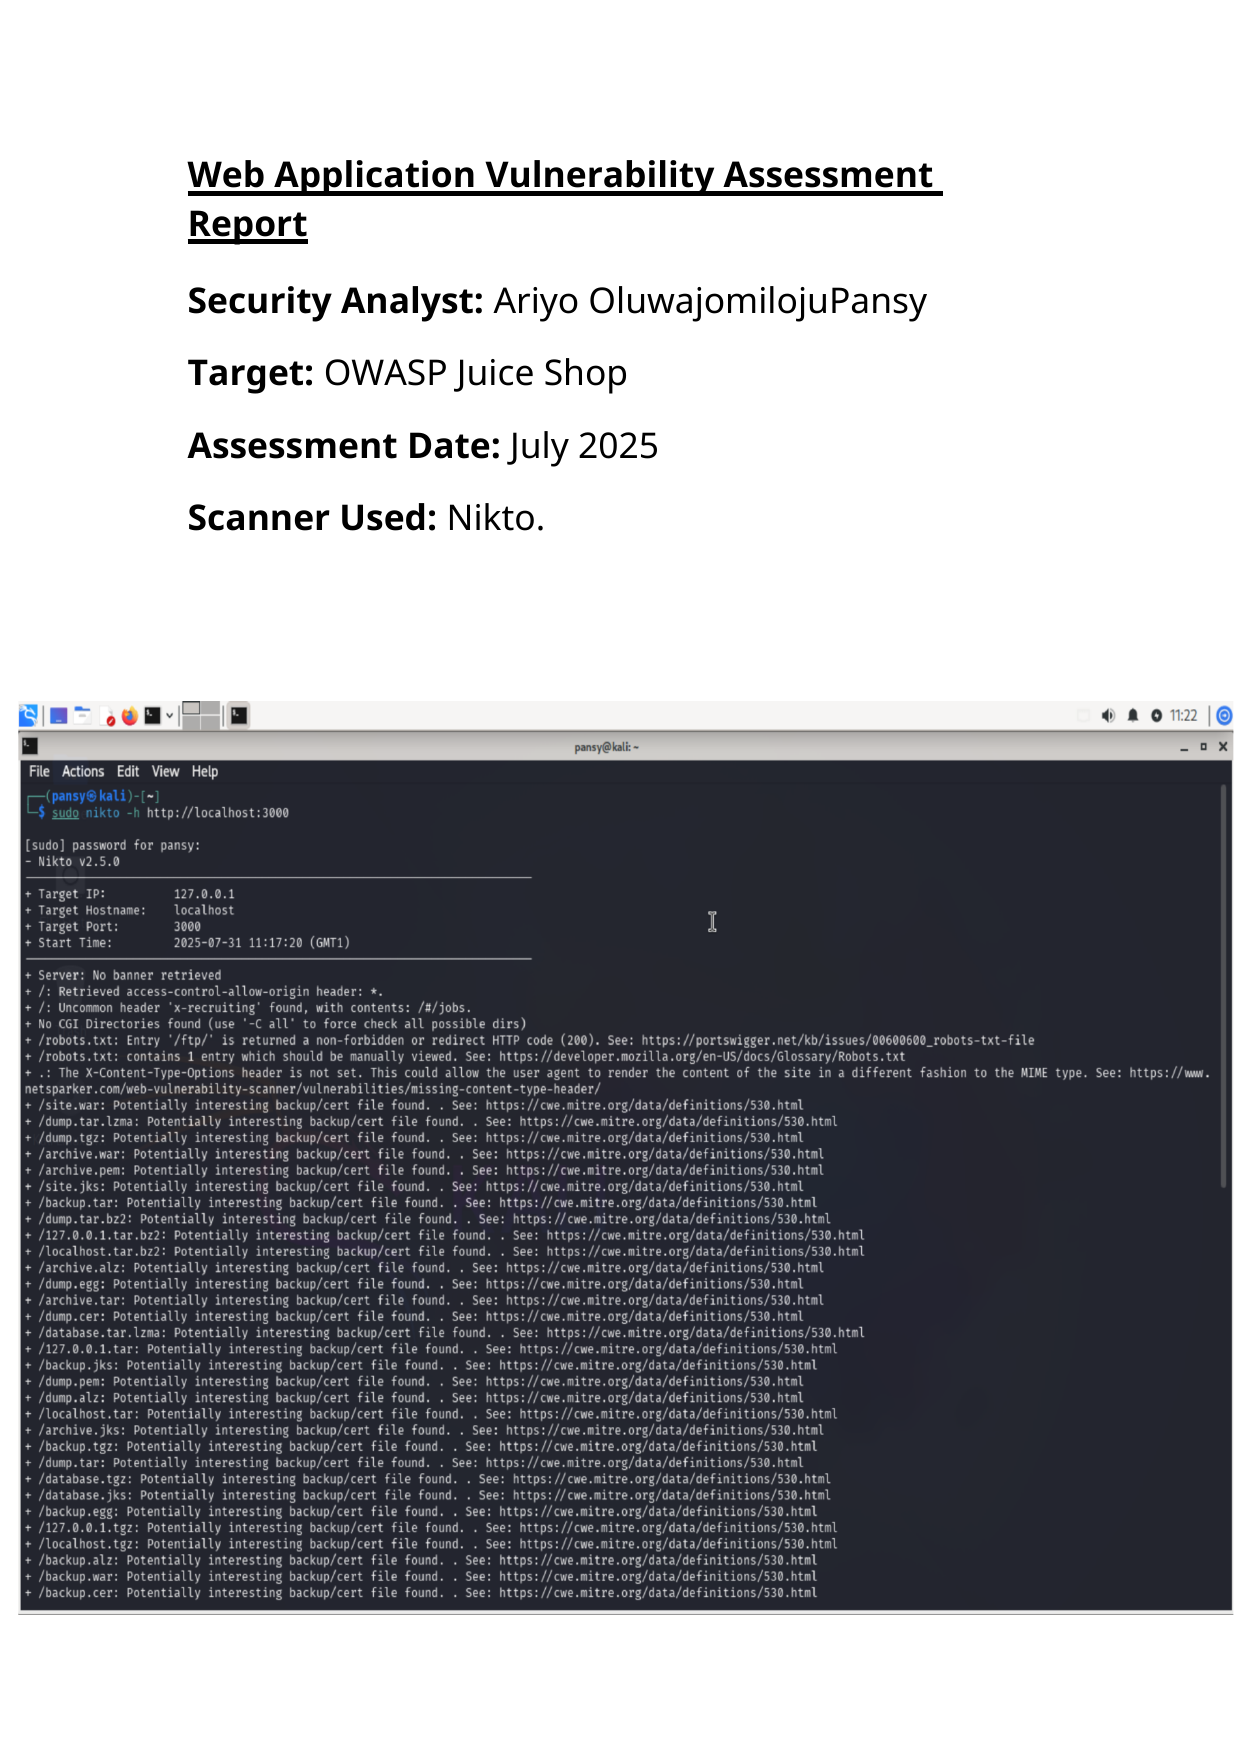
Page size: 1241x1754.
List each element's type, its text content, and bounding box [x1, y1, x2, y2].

text Target: OWASP Juice Shop Assessment Date: July 2025 Scanner Used: Nikto. [187, 348, 1053, 541]
picture [16, 701, 1234, 1615]
subtitle Web Application Vulnerability Assessment Report [187, 150, 1053, 246]
text Security Analyst: Ariyo OluwajomilojuPansy [187, 276, 1053, 324]
